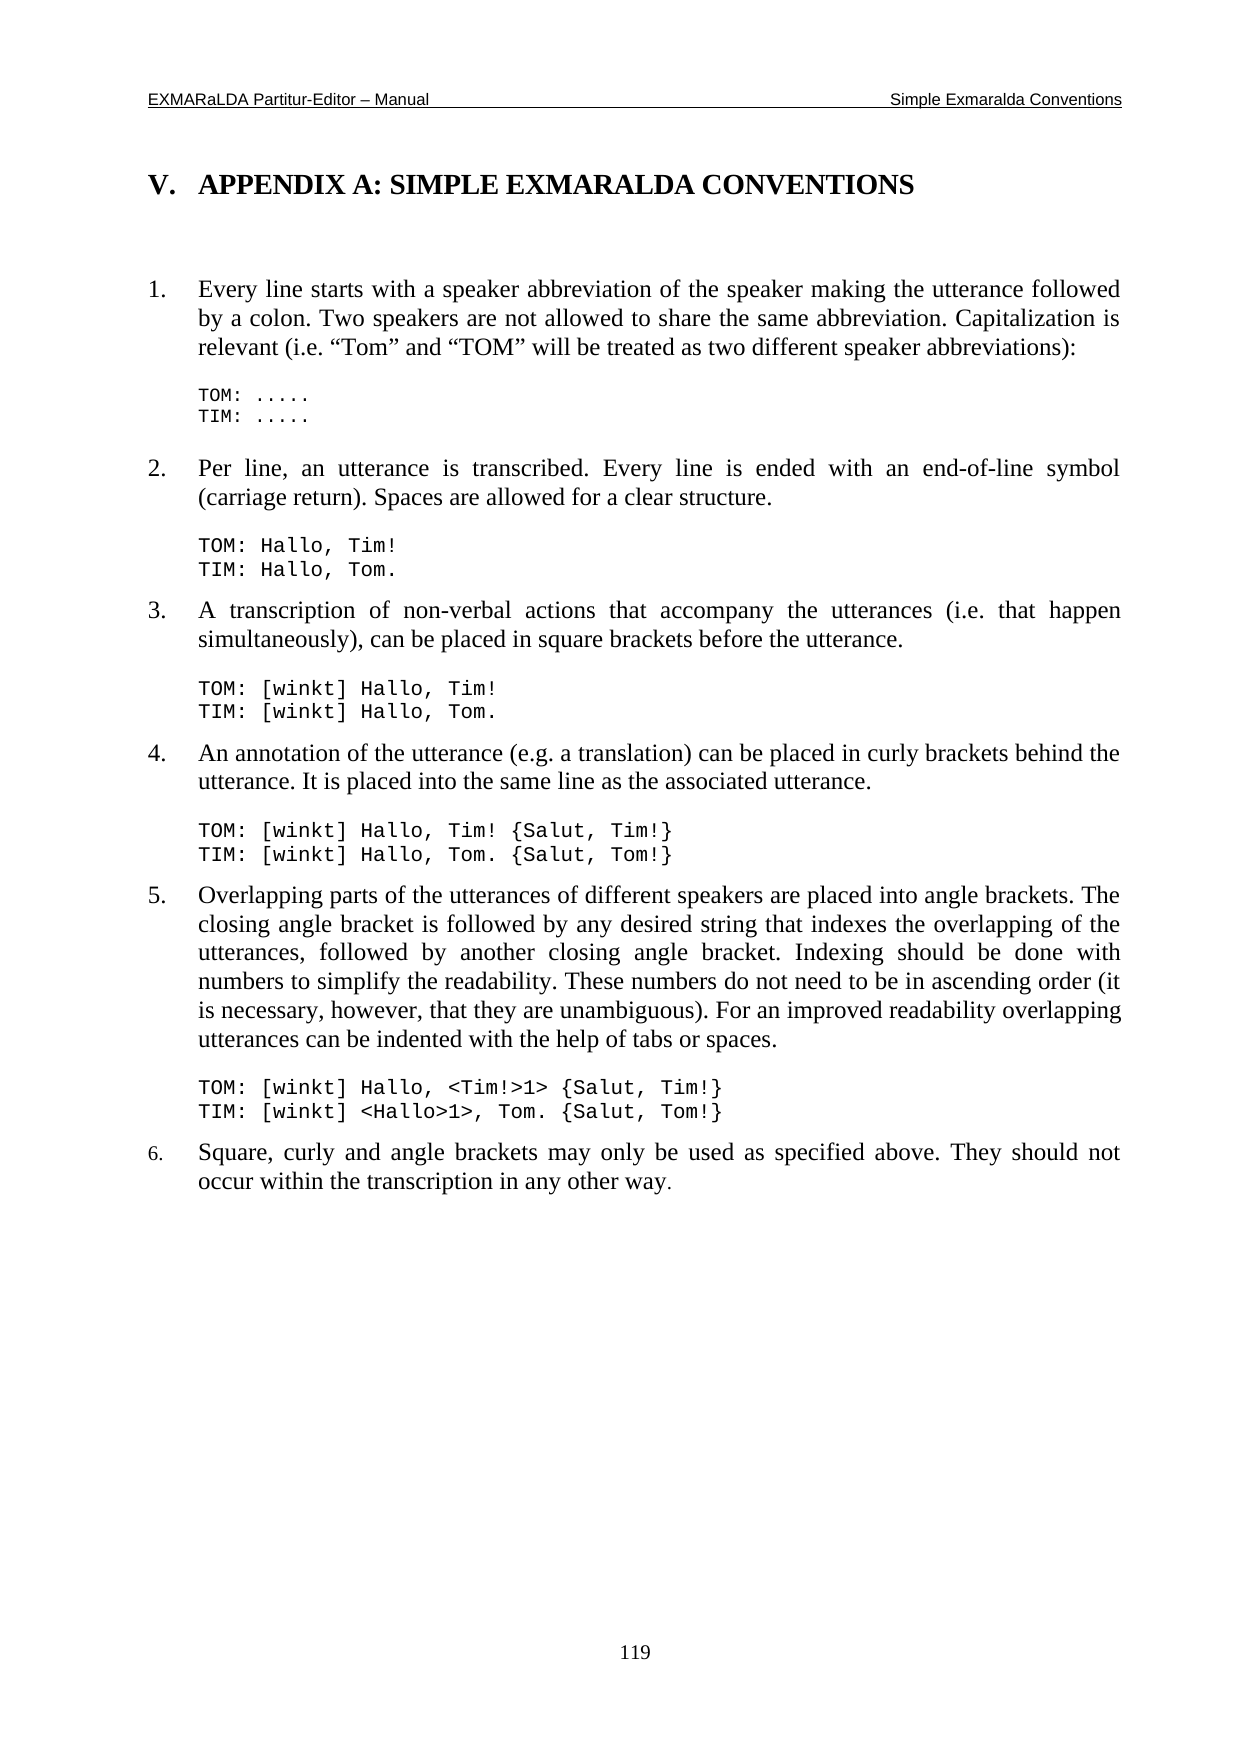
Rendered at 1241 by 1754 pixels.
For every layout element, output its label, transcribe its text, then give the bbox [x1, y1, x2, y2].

text TOM: [winkt] Hallo, <Tim!>1> {Salut, Tim!} [198, 1077, 1122, 1101]
list An annotation of the utterance (e.g. a translation) can be placed in curly brackets behind the utterance. It is placed into the same line as the associated utterance. [148, 738, 1122, 795]
subtitle APPENDIX A: SIMPLE EXMARaLDA Conventions [148, 167, 1181, 200]
list Per line, an utterance is transcribed. Every line is ended with an end-of-line symbol (carriage return). Spaces are allowed for a clear structure. [148, 453, 1122, 511]
text TIM: ..... [198, 407, 1122, 428]
list Overlapping parts of the utterances of different speakers are placed into angle brackets. The closing angle bracket is followed by any desired string that indexes the overlapping of the utterances, followed by another closing angle bracket. Indexing should be done with numbers to simplify the readability. These numbers do not need to be in ascending order (it is necessary, however, that they are unambiguous). For an improved readability overlapping utterances can be indented with the help of tabs or spaces. [148, 880, 1122, 1052]
list Square, curly and angle brackets may only be used as specified above. They should not occur within the transcription in any other way. [148, 1137, 1122, 1195]
list Every line starts with a speaker abbreviation of the speaker making the utterance followed by a colon. Two speakers are not allowed to share the same abbreviation. Capitalization is relevant (i.e. “Tom” and “TOM” will be treated as two different speaker abbreviations): [148, 274, 1122, 361]
text TIM: [winkt] Hallo, Tom. [198, 701, 1122, 725]
text TIM: [winkt] Hallo, Tom. {Salut, Tom!} [198, 844, 1122, 867]
text TOM: ..... [198, 386, 1122, 407]
text TOM: Hallo, Tim! [198, 536, 1122, 559]
text TOM: [winkt] Hallo, Tim! {Salut, Tim!} [198, 820, 1122, 844]
text TIM: Hallo, Tom. [198, 559, 1122, 583]
list A transcription of non-verbal actions that accompany the utterances (i.e. that happen simultaneously), can be placed in square brackets before the utterance. [148, 595, 1122, 653]
text TOM: [winkt] Hallo, Tim! [198, 678, 1122, 701]
text TIM: [winkt] <Hallo>1>, Tom. {Salut, Tom!} [198, 1101, 1122, 1125]
